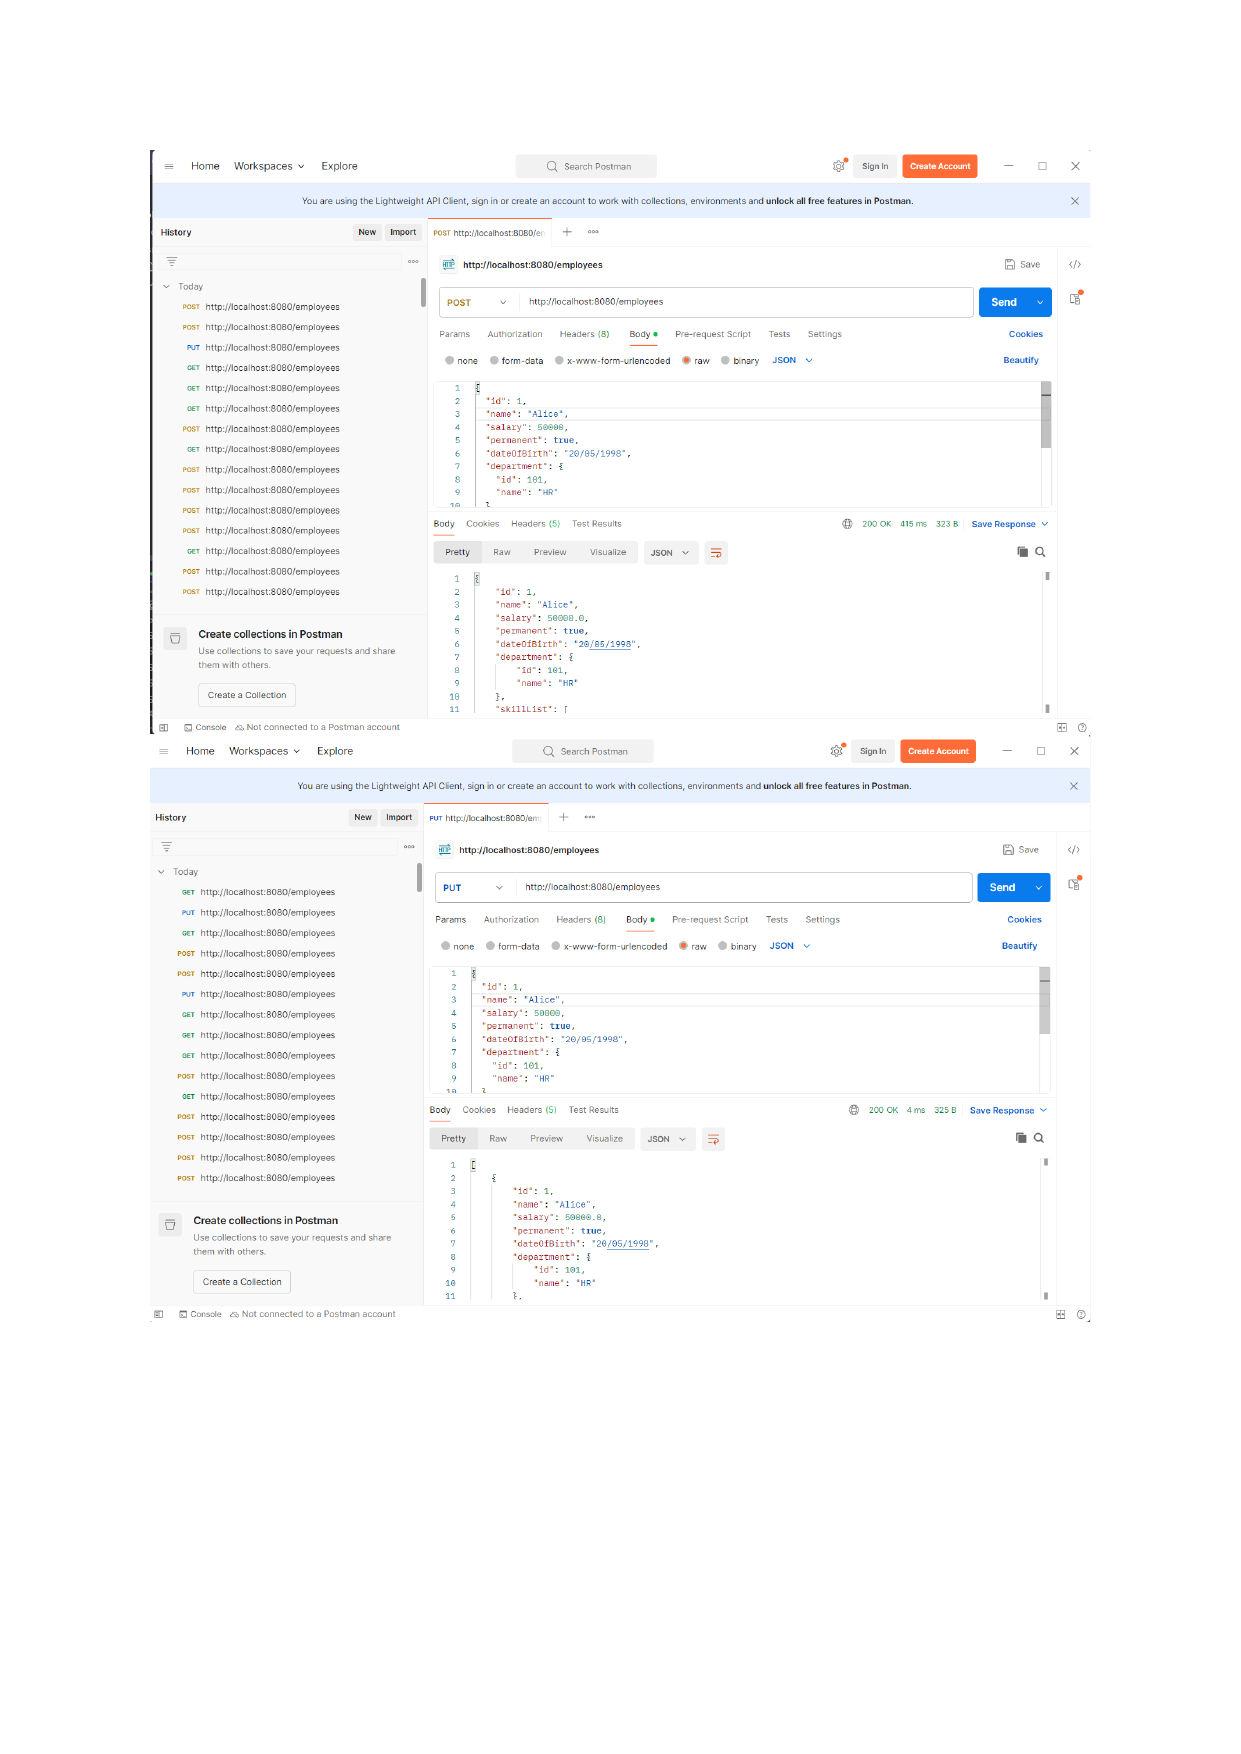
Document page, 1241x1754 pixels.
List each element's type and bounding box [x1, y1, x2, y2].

picture [150, 150, 1091, 734]
picture [150, 735, 1091, 1322]
